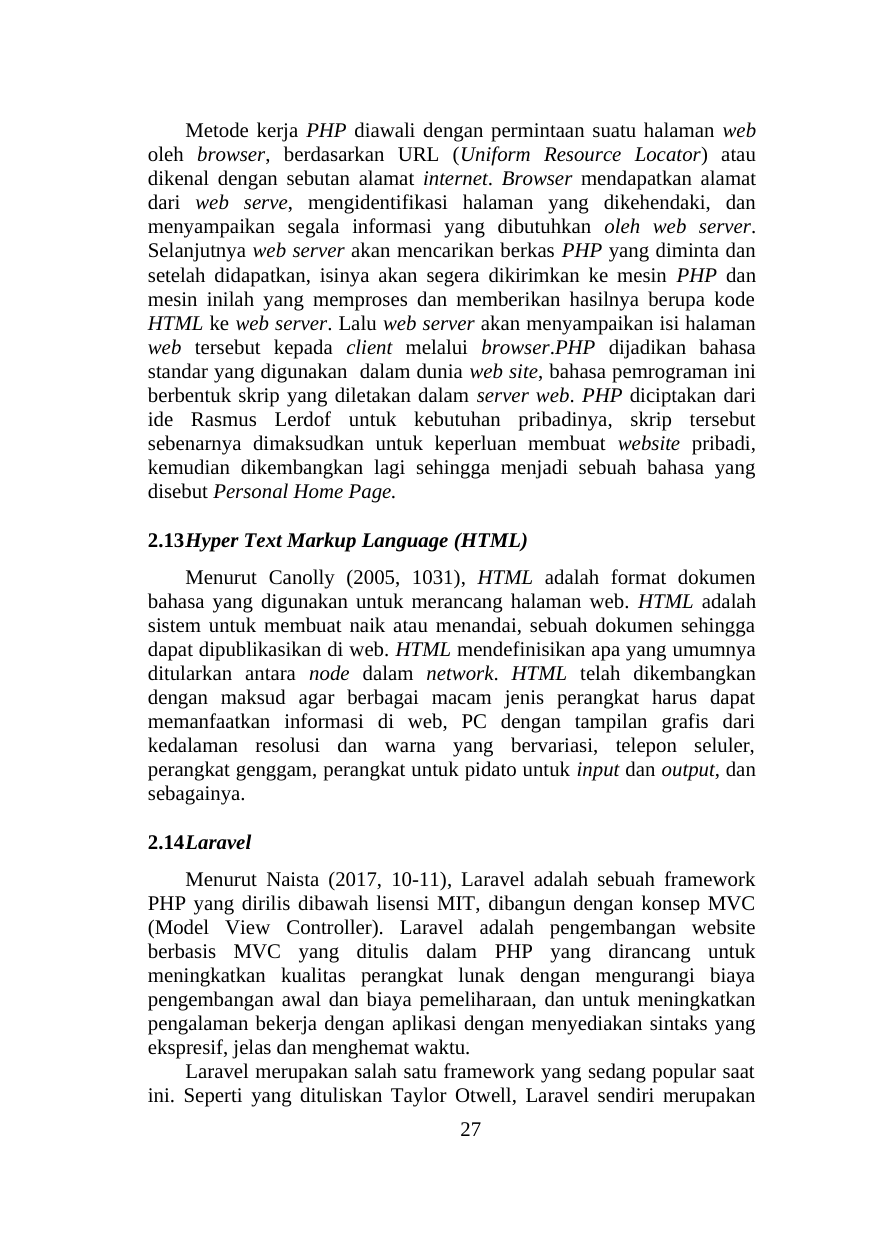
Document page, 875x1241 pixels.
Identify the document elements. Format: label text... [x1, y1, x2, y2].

subtitle Hyper Text Markup Language (HTML) [148, 528, 756, 552]
text Menurut Naista (2017, 10-11), Laravel adalah sebuah framework PHP yang dirilis dibawah lisensi MIT, dibangun dengan konsep MVC (Model View Controller). Laravel adalah pengembangan website berbasis MVC yang ditulis dalam PHP yang dirancang untuk meningkatkan kualitas perangkat lunak dengan mengurangi biaya pengembangan awal dan biaya pemeliharaan, dan untuk meningkatkan pengalaman bekerja dengan aplikasi dengan menyediakan sintaks yang ekspresif, jelas dan menghemat waktu. [148, 867, 756, 1059]
text Metode kerja PHP diawali dengan permintaan suatu halaman web oleh browser, berdasarkan URL (Uniform Resource Locator) atau dikenal dengan sebutan alamat internet. Browser mendapatkan alamat dari web serve, mengidentifikasi halaman yang dikehendaki, dan menyampaikan segala informasi yang dibutuhkan oleh web server. Selanjutnya web server akan mencarikan berkas PHP yang diminta dan setelah didapatkan, isinya akan segera dikirimkan ke mesin PHP dan mesin inilah yang memproses dan memberikan hasilnya berupa kode HTML ke web server. Lalu web server akan menyampaikan isi halaman web tersebut kepada client melalui browser.PHP dijadikan bahasa standar yang digunakan dalam dunia web site, bahasa pemrograman ini berbentuk skrip yang diletakan dalam server web. PHP diciptakan dari ide Rasmus Lerdof untuk kebutuhan pribadinya, skrip tersebut sebenarnya dimaksudkan untuk keperluan membuat website pribadi, kemudian dikembangkan lagi sehingga menjadi sebuah bahasa yang disebut Personal Home Page. [148, 118, 756, 503]
subtitle Laravel [148, 830, 756, 854]
text Menurut Canolly (2005, 1031), HTML adalah format dokumen bahasa yang digunakan untuk merancang halaman web. HTML adalah sistem untuk membuat naik atau menandai, sebuah dokumen sehingga dapat dipublikasikan di web. HTML mendefinisikan apa yang umumnya ditularkan antara node dalam network. HTML telah dikembangkan dengan maksud agar berbagai macam jenis perangkat harus dapat memanfaatkan informasi di web, PC dengan tampilan grafis dari kedalaman resolusi dan warna yang bervariasi, telepon seluler, perangkat genggam, perangkat untuk pidato untuk input dan output, dan sebagainya. [148, 565, 756, 805]
